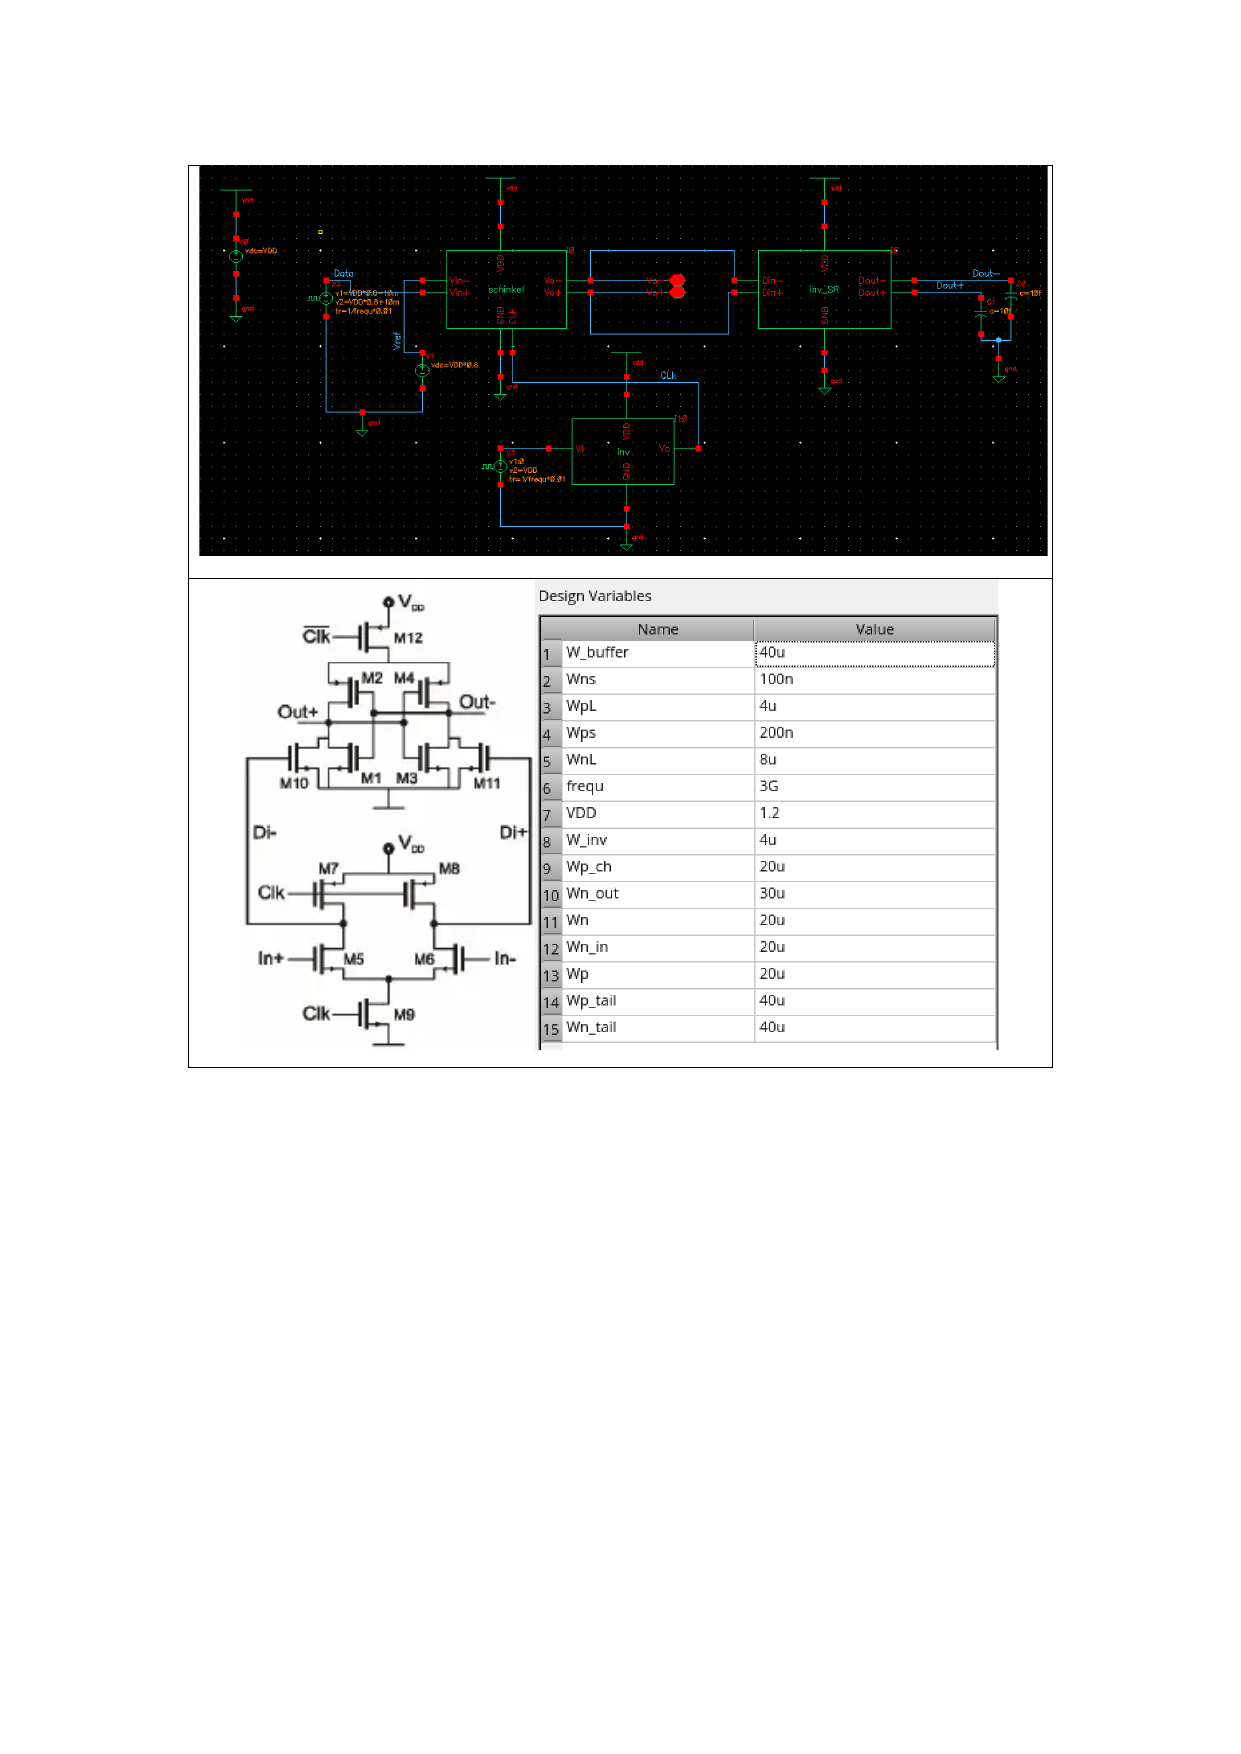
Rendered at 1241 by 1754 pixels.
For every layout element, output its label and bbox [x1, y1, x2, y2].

table_cell [189, 166, 1052, 578]
picture [199, 165, 1048, 556]
picture [241, 579, 999, 1050]
table_cell [189, 579, 1052, 1067]
